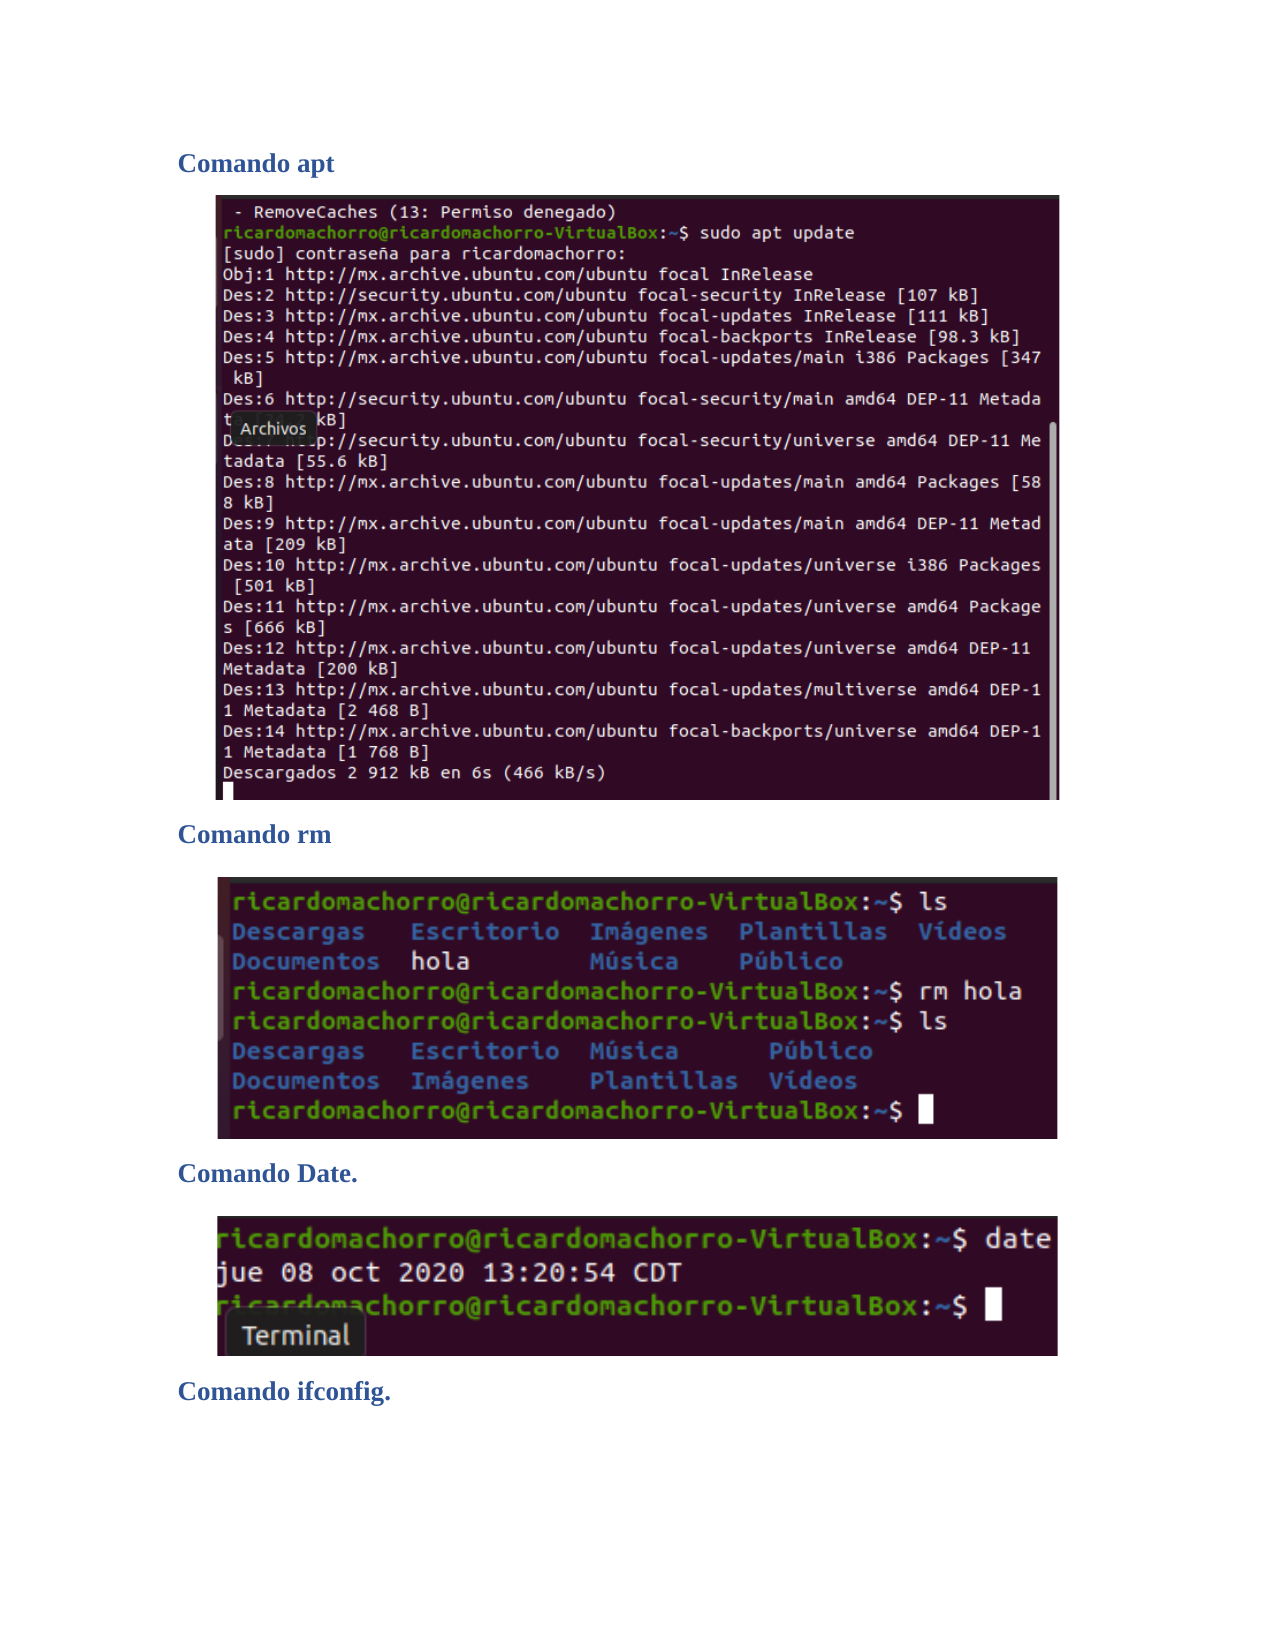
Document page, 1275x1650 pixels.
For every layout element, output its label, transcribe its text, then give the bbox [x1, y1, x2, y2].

picture [217, 545, 1058, 685]
subtitle Comando rm [177, 148, 1098, 179]
subtitle Comando ifconfig. [177, 704, 1098, 735]
subtitle Comando Date. [177, 487, 1098, 518]
subtitle Comando exit antes de ejecutarse. [177, 1386, 1098, 1417]
picture [221, 762, 1054, 1368]
picture [217, 206, 1058, 468]
